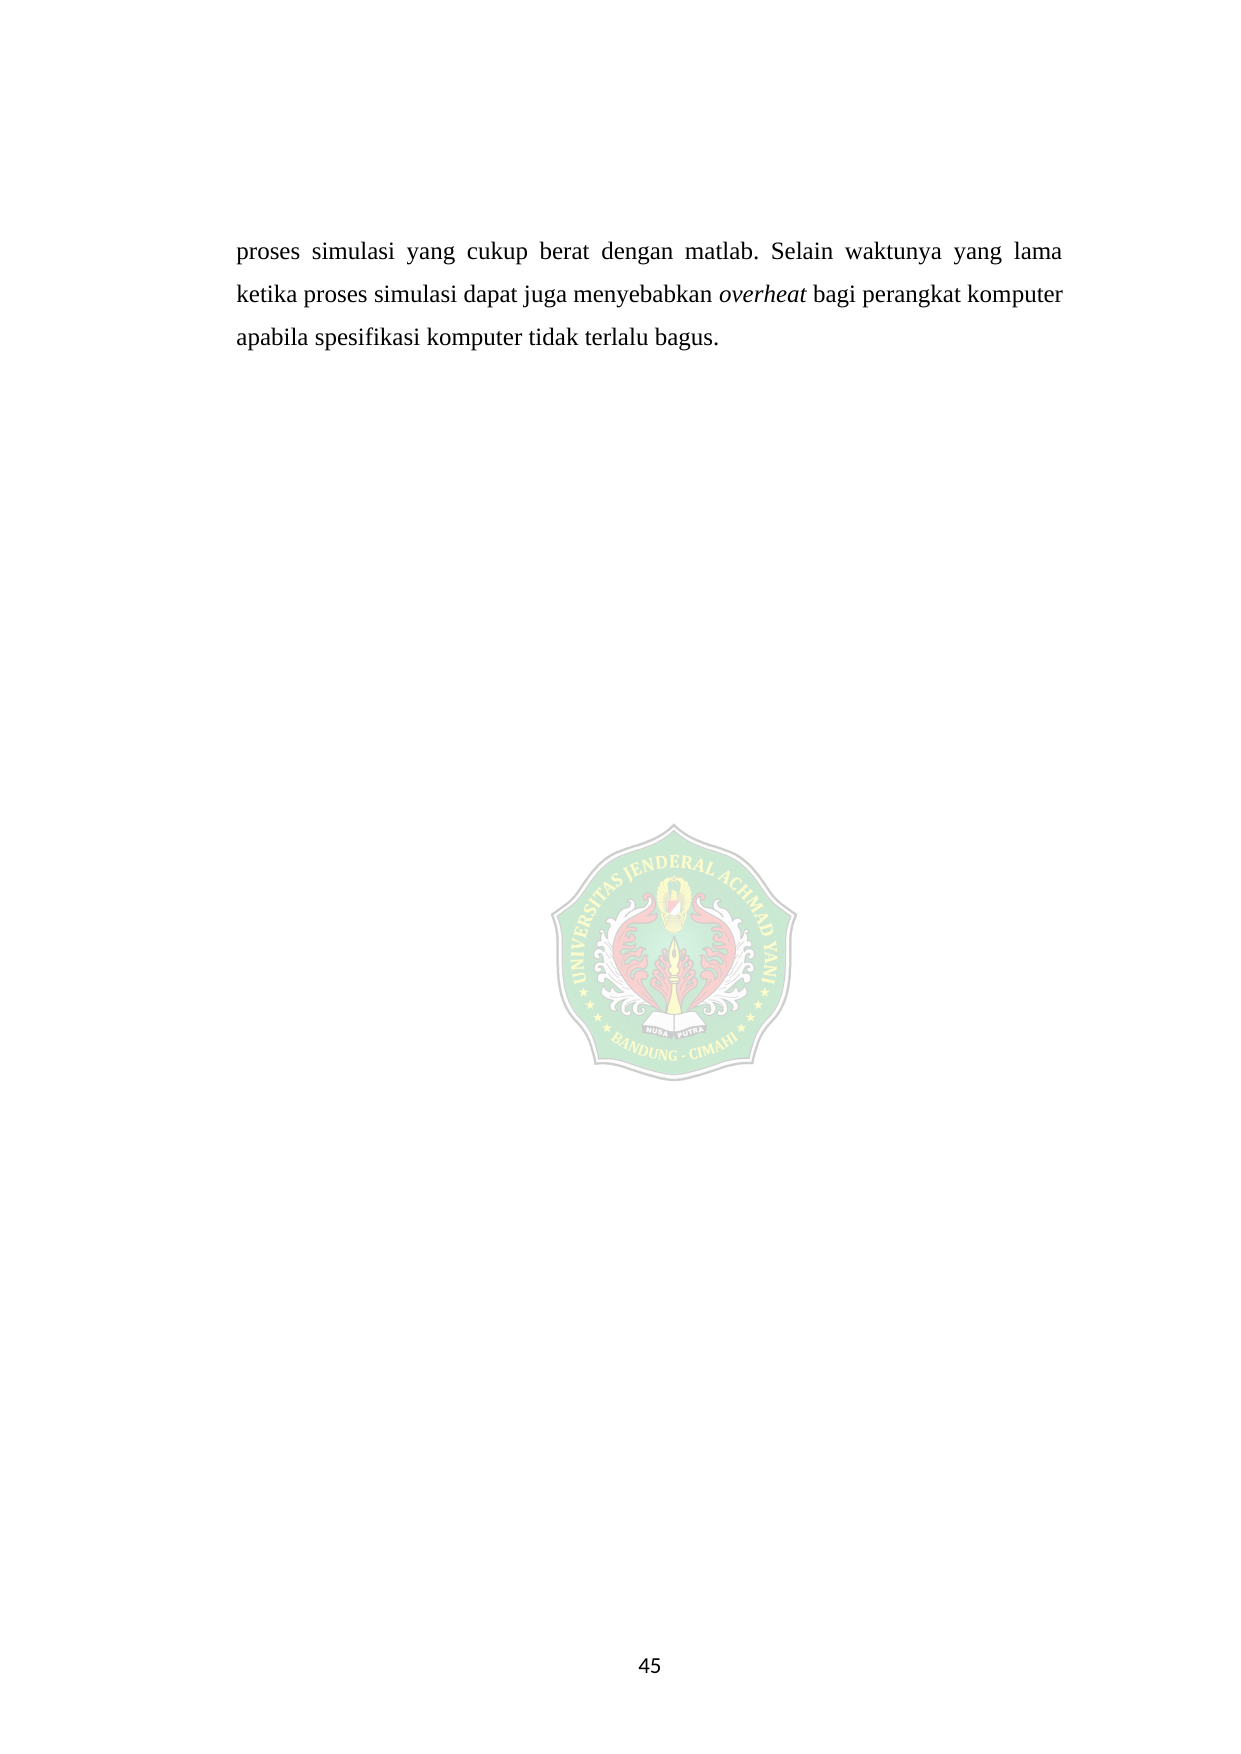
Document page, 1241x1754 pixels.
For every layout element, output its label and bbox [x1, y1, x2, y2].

picture [548, 822, 799, 1086]
text [236, 236, 1063, 351]
